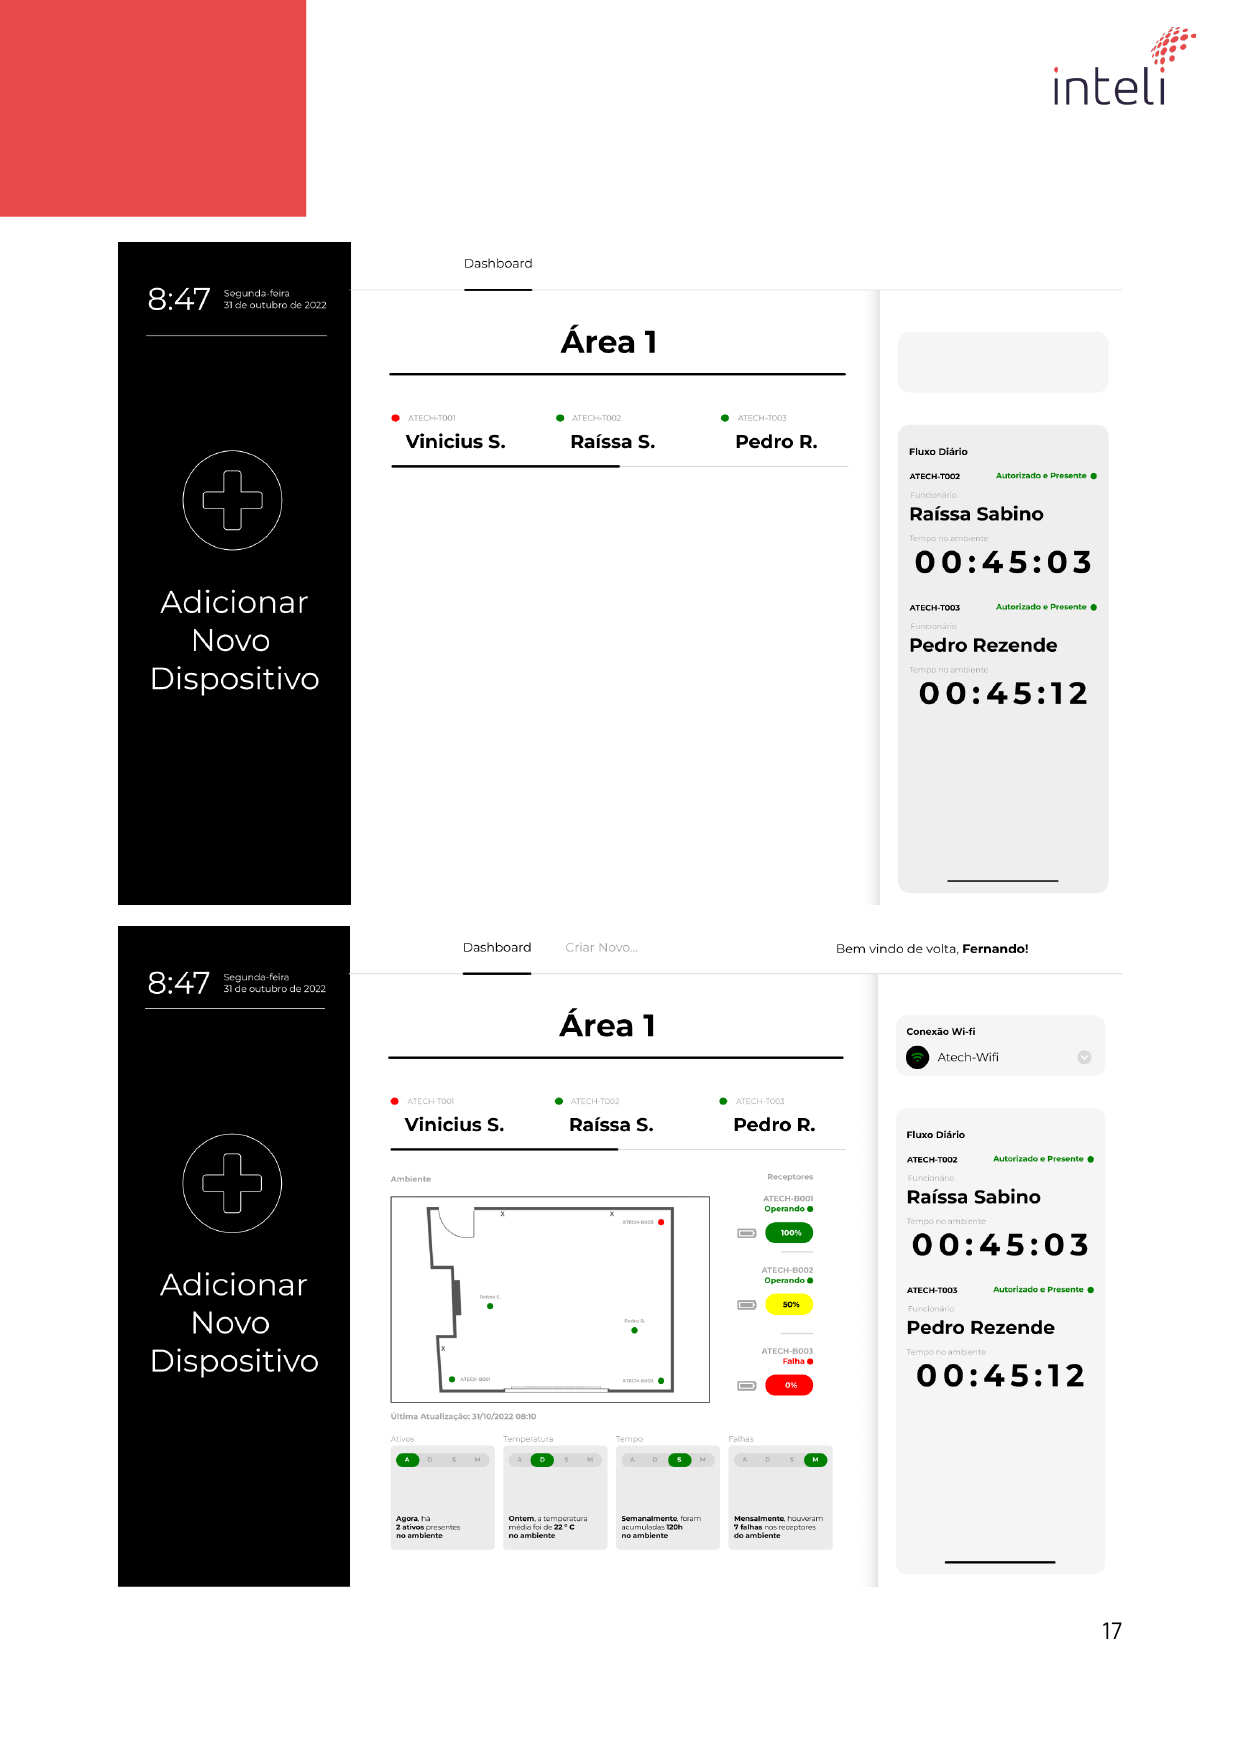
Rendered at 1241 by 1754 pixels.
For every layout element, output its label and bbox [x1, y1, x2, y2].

picture [118, 242, 1123, 905]
picture [0, 0, 307, 217]
picture [118, 926, 1123, 1587]
picture [1054, 27, 1197, 105]
